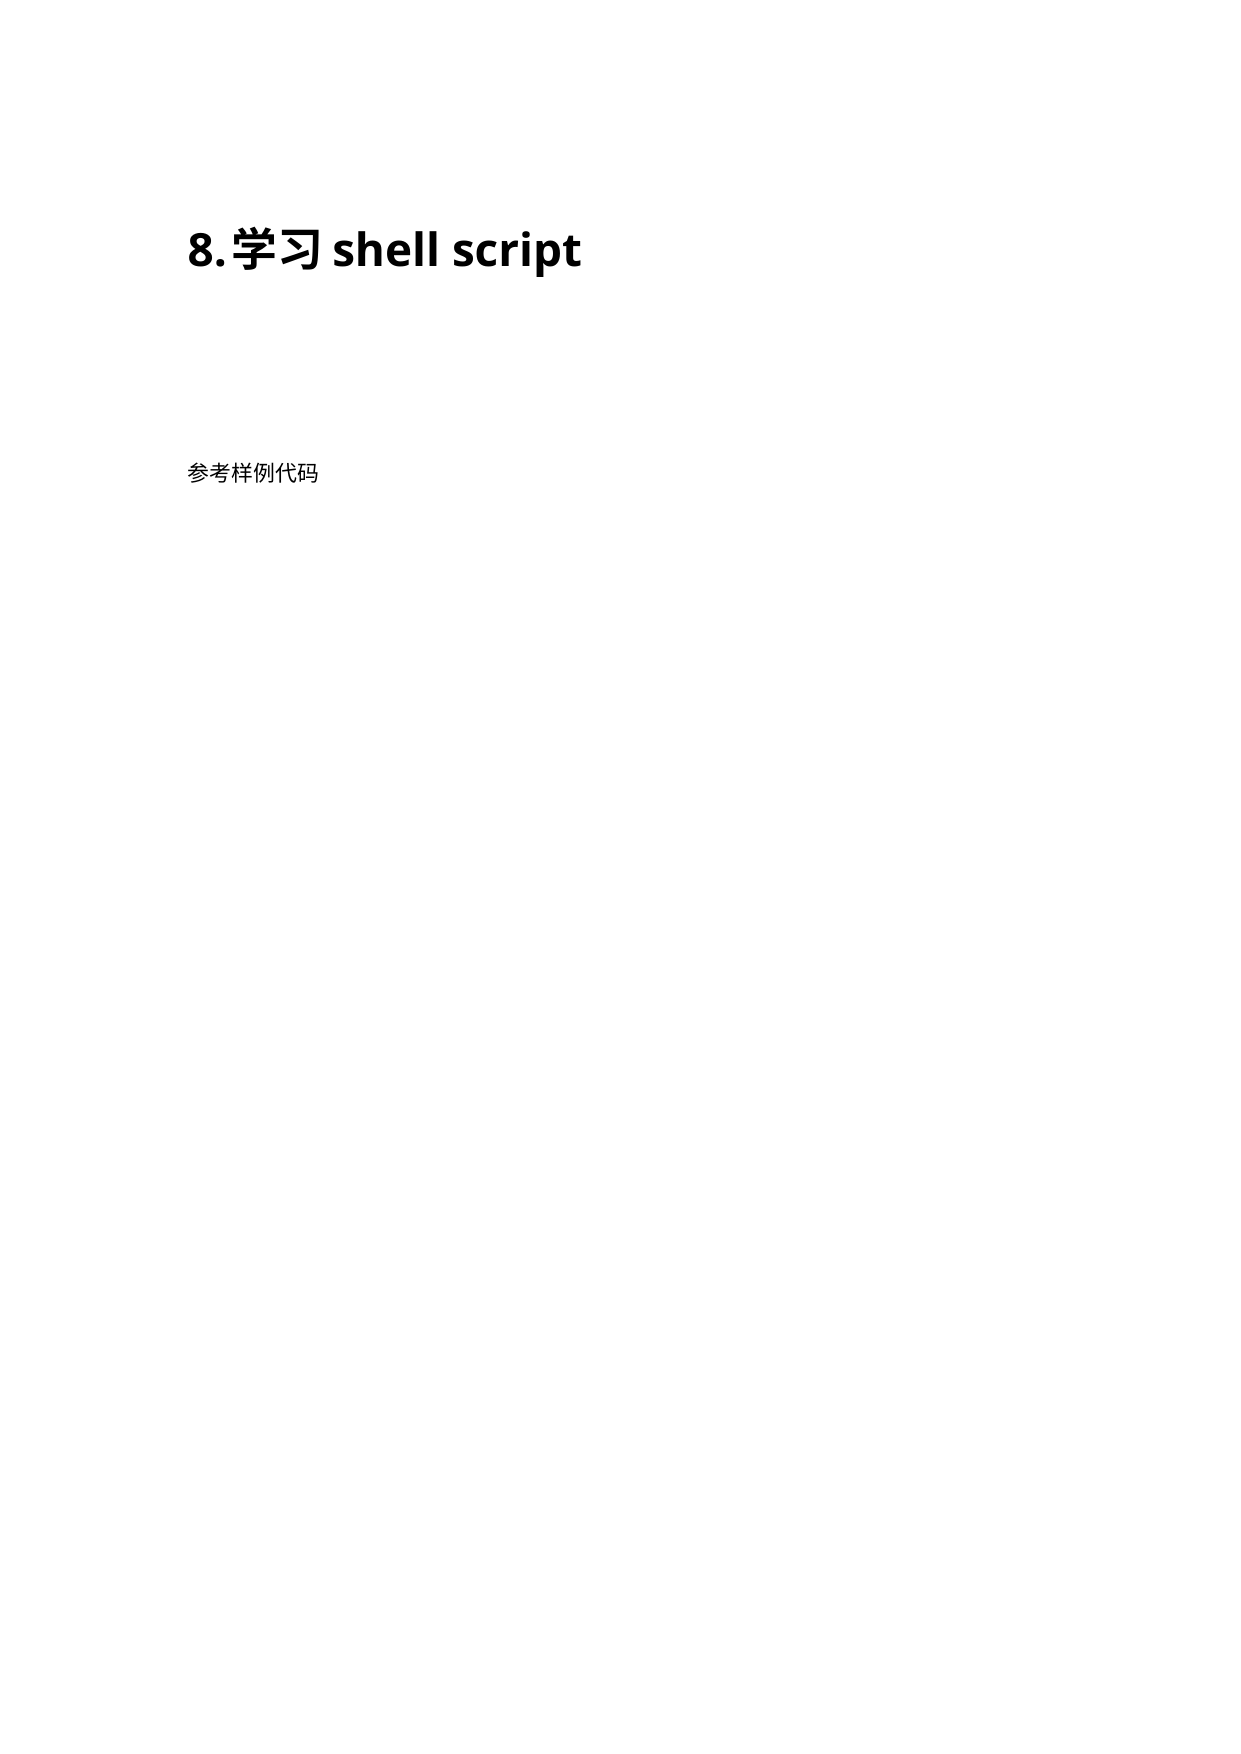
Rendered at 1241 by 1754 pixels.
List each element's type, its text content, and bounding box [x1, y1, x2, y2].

subtitle 学习shell script [187, 197, 1053, 295]
text 参考样例代码 [187, 456, 1053, 488]
